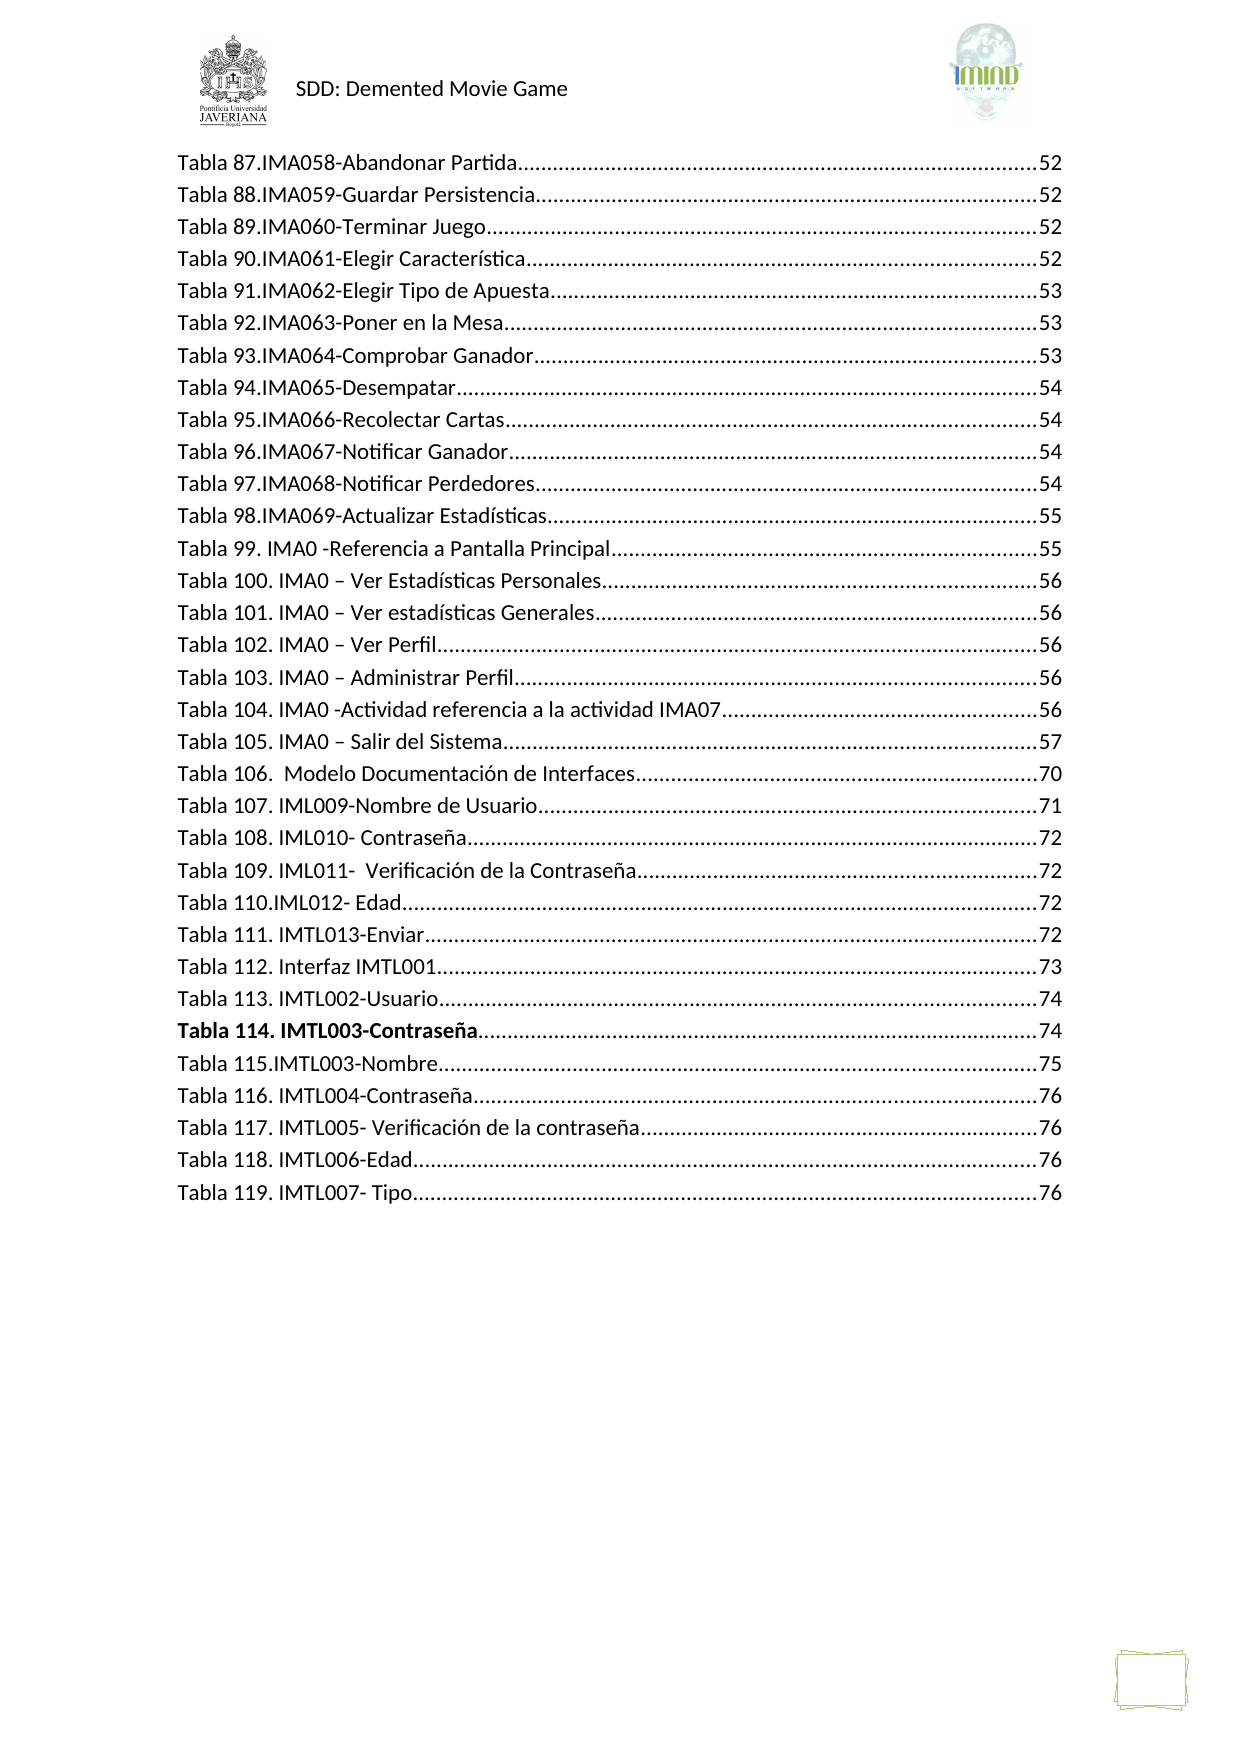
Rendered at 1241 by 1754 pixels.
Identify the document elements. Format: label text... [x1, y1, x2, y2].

text Tabla 95.IMA066-Recolectar Cartas 54 [177, 405, 1063, 433]
text Tabla 96.IMA067-Notificar Ganador 54 [177, 437, 1063, 465]
text Tabla 118. IMTL006-Edad 76 [177, 1145, 1063, 1173]
text Tabla 113. IMTL002-Usuario 74 [177, 984, 1063, 1012]
text Tabla 110.IML012- Edad 72 [177, 888, 1063, 916]
text Tabla 101. IMA0 – Ver estadísticas Generales 56 [177, 598, 1063, 626]
text Tabla 97.IMA068-Notificar Perdedores 54 [177, 469, 1063, 497]
text Tabla 114. IMTL003-Contraseña 74 [177, 1017, 1063, 1045]
text Tabla 119. IMTL007- Tipo 76 [177, 1178, 1063, 1206]
text Tabla 115.IMTL003-Nombre 75 [177, 1049, 1063, 1077]
text Tabla 94.IMA065-Desempatar 54 [177, 373, 1063, 401]
picture [200, 35, 267, 127]
text Tabla 90.IMA061-Elegir Característica 52 [177, 244, 1063, 272]
text Tabla 91.IMA062-Elegir Tipo de Apuesta 53 [177, 276, 1063, 304]
text Tabla 102. IMA0 – Ver Perfil 56 [177, 630, 1063, 658]
text Tabla 104. IMA0 -Actividad referencia a la actividad IMA07 56 [177, 695, 1063, 723]
text Tabla 87.IMA058-Abandonar Partida 52 [177, 148, 1063, 176]
text Tabla 111. IMTL013-Enviar 72 [177, 920, 1063, 948]
text Tabla 92.IMA063-Poner en la Mesa 53 [177, 308, 1063, 337]
text Tabla 93.IMA064-Comprobar Ganador 53 [177, 341, 1063, 369]
picture [948, 23, 1029, 127]
text Tabla 106. Modelo Documentación de Interfaces 70 [177, 759, 1063, 787]
text Tabla 108. IML010- Contraseña 72 [177, 823, 1063, 852]
text Tabla 107. IML009-Nombre de Usuario 71 [177, 791, 1063, 819]
text Tabla 103. IMA0 – Administrar Perfil 56 [177, 663, 1063, 691]
text Tabla 98.IMA069-Actualizar Estadísticas 55 [177, 502, 1063, 530]
text Tabla 89.IMA060-Terminar Juego 52 [177, 212, 1063, 240]
text Tabla 88.IMA059-Guardar Persistencia 52 [177, 180, 1063, 208]
text Tabla 99. IMA0 -Referencia a Pantalla Principal 55 [177, 534, 1063, 562]
text Tabla 117. IMTL005- Verificación de la contraseña 76 [177, 1113, 1063, 1141]
text Tabla 100. IMA0 – Ver Estadísticas Personales 56 [177, 566, 1063, 594]
text Tabla 116. IMTL004-Contraseña 76 [177, 1081, 1063, 1109]
text Tabla 109. IML011- Verificación de la Contraseña 72 [177, 856, 1063, 884]
text Tabla 105. IMA0 – Salir del Sistema 57 [177, 727, 1063, 755]
text Tabla 112. Interfaz IMTL001 73 [177, 952, 1063, 980]
